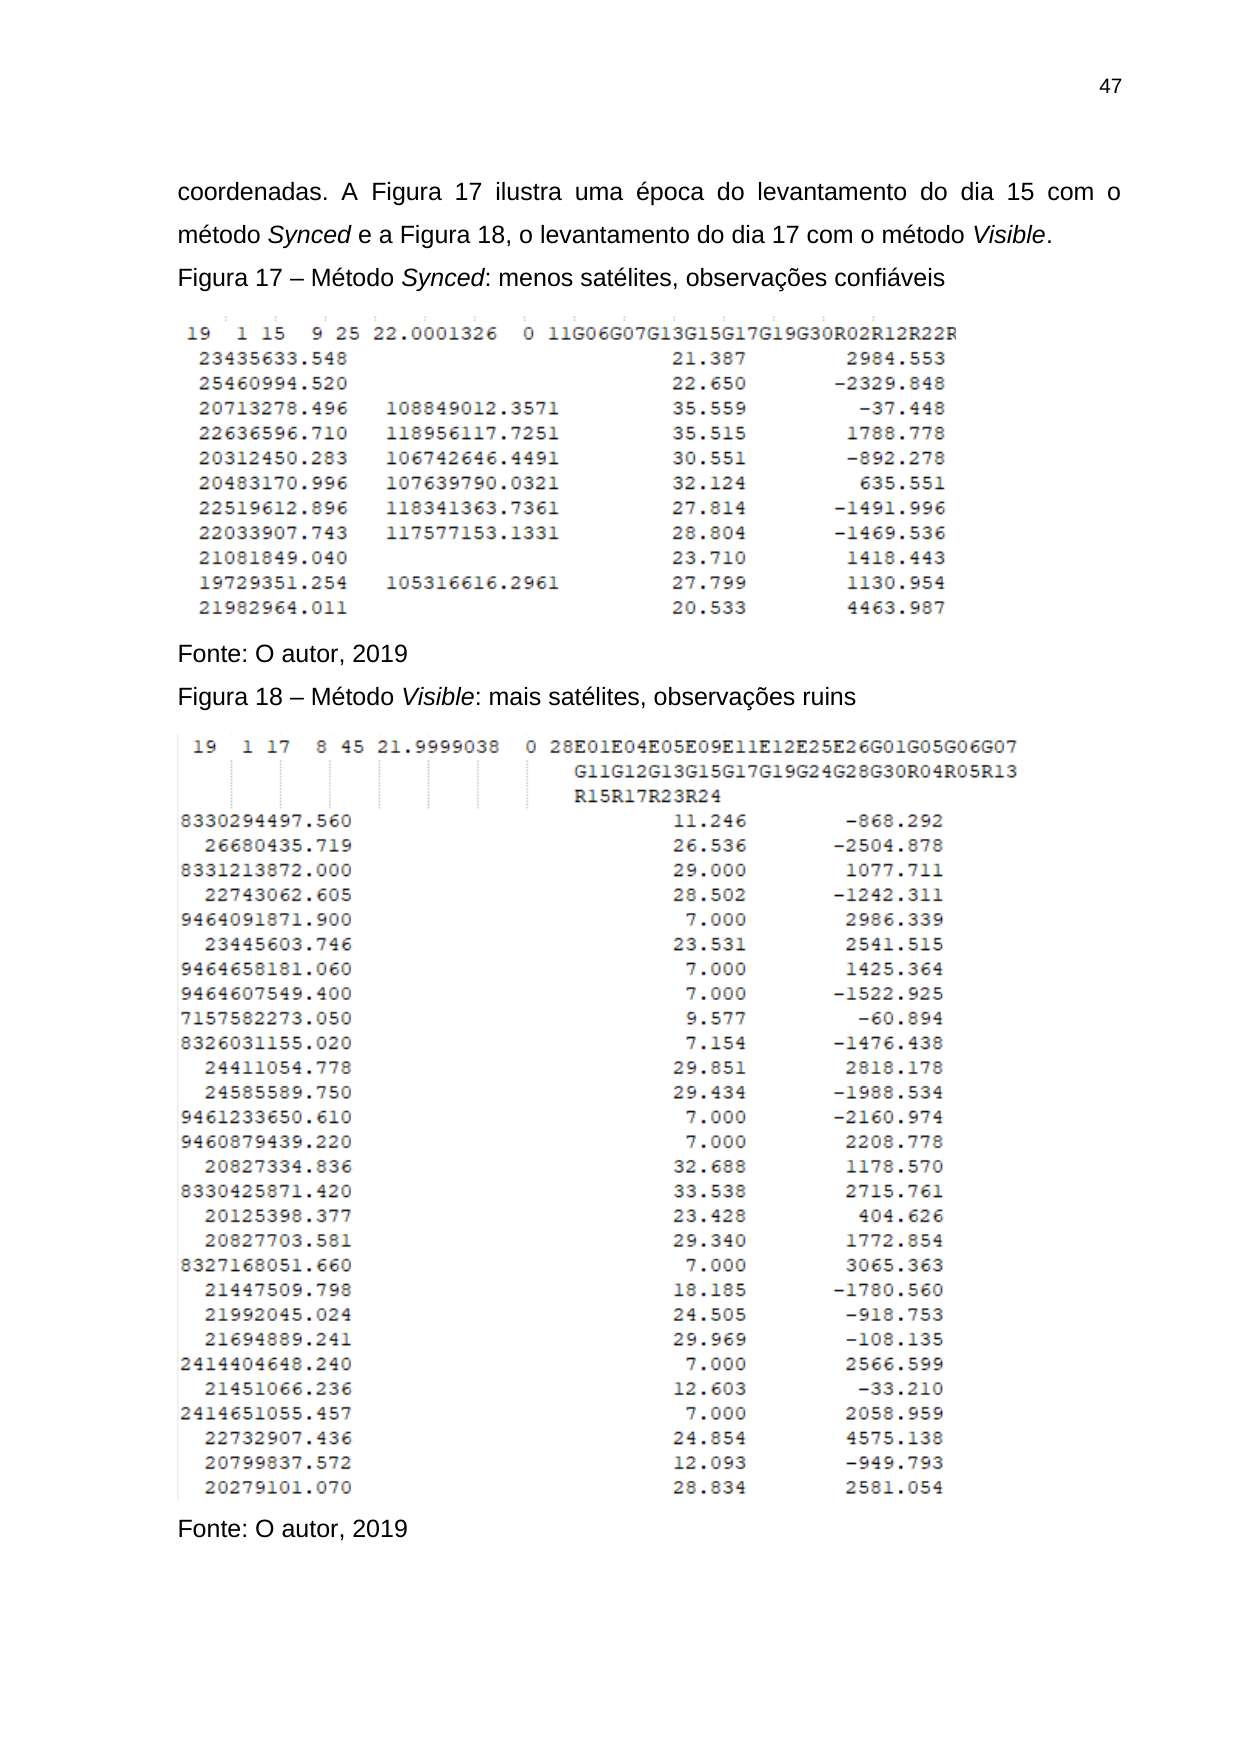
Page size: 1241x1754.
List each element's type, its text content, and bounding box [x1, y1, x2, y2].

text Fonte: O autor, 2019 [177, 639, 1122, 668]
picture [177, 315, 957, 625]
text Fonte: O autor, 2019 [177, 1514, 1122, 1542]
picture [177, 734, 1035, 1500]
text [177, 177, 1122, 249]
